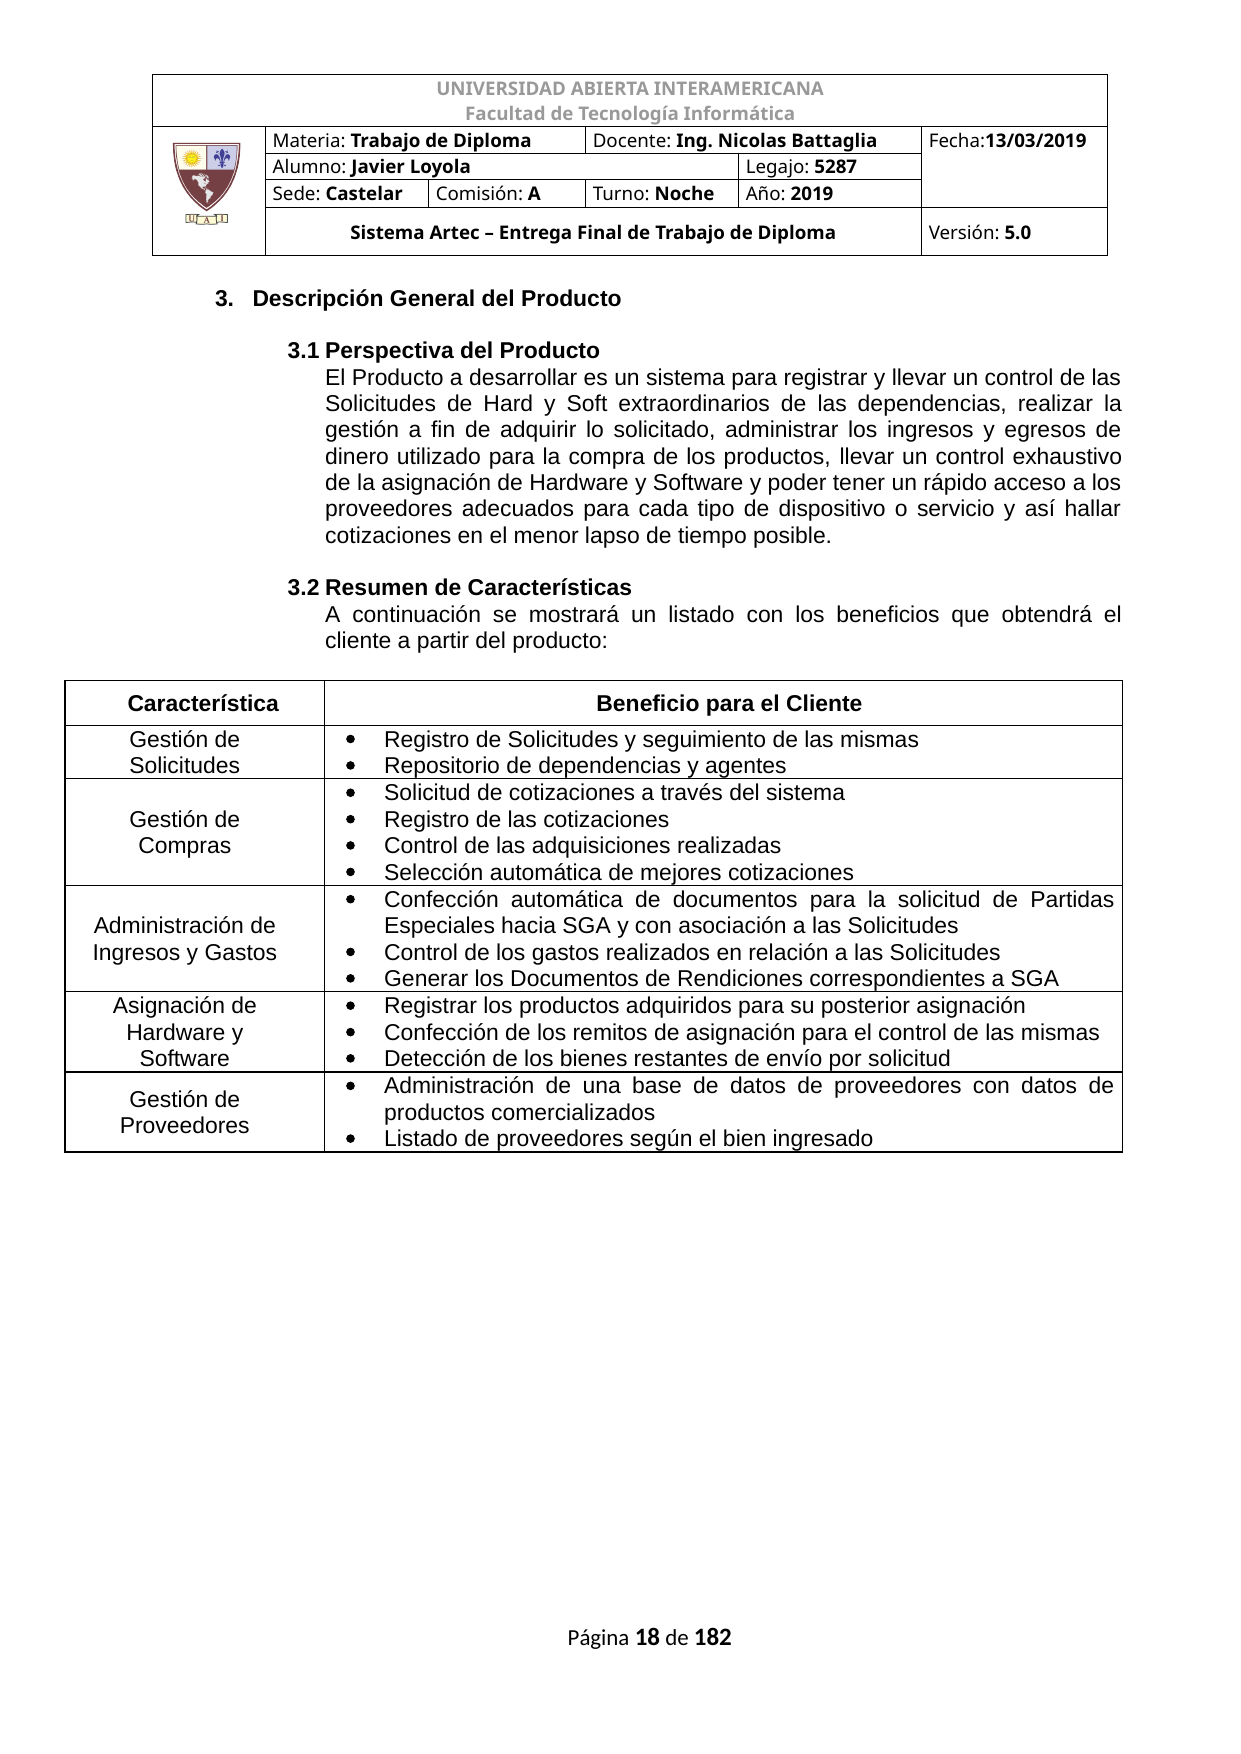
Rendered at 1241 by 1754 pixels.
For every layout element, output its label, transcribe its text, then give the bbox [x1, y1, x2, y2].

text A continuación se mostrará un listado con los beneficios que obtendrá el cliente a partir del producto: [325, 601, 1122, 653]
table_header Beneficio para el Cliente [325, 681, 1122, 724]
table_cell Administración de Ingresos y Gastos [66, 886, 324, 991]
table_cell Asignación de Hardware y Software [66, 992, 324, 1071]
picture [157, 136, 257, 228]
table_cell Gestión de Proveedores [66, 1073, 324, 1151]
table_cell Confección automática de documentos para la solicitud de Partidas Especiales hacia SGA y con asociación a las Solicitudes Control de los gastos realizados en relación a las Solicitudes Generar los Documentos de Rendiciones correspondientes a SGA [325, 886, 1122, 991]
text El Producto a desarrollar es un sistema para registrar y llevar un control de las Solicitudes de Hard y Soft extraordinarios de las dependencias, realizar la gestión a fin de adquirir lo solicitado, administrar los ingresos y egresos de dinero utilizado para la compra de los productos, llevar un control exhaustivo de la asignación de Hardware y Software y poder tener un rápido acceso a los proveedores adecuados para cada tipo de dispositivo o servicio y así hallar cotizaciones en el menor lapso de tiempo posible. [325, 363, 1122, 548]
table_cell Administración de una base de datos de proveedores con datos de productos comercializados Listado de proveedores según el bien ingresado [325, 1073, 1122, 1151]
list Resumen de Características [287, 574, 1122, 601]
list Descripción General del Producto [215, 284, 1122, 311]
table_header Característica [66, 681, 324, 724]
table_cell Gestión de Solicitudes [66, 726, 324, 778]
table_cell Gestión de Compras [66, 779, 324, 885]
table_cell Registrar los productos adquiridos para su posterior asignación Confección de los remitos de asignación para el control de las mismas Detección de los bienes restantes de envío por solicitud [325, 992, 1122, 1071]
table_cell Registro de Solicitudes y seguimiento de las mismas Repositorio de dependencias y agentes [325, 726, 1122, 778]
list Perspectiva del Producto [287, 337, 1122, 363]
table_cell Solicitud de cotizaciones a través del sistema Registro de las cotizaciones Control de las adquisiciones realizadas Selección automática de mejores cotizaciones [325, 779, 1122, 885]
